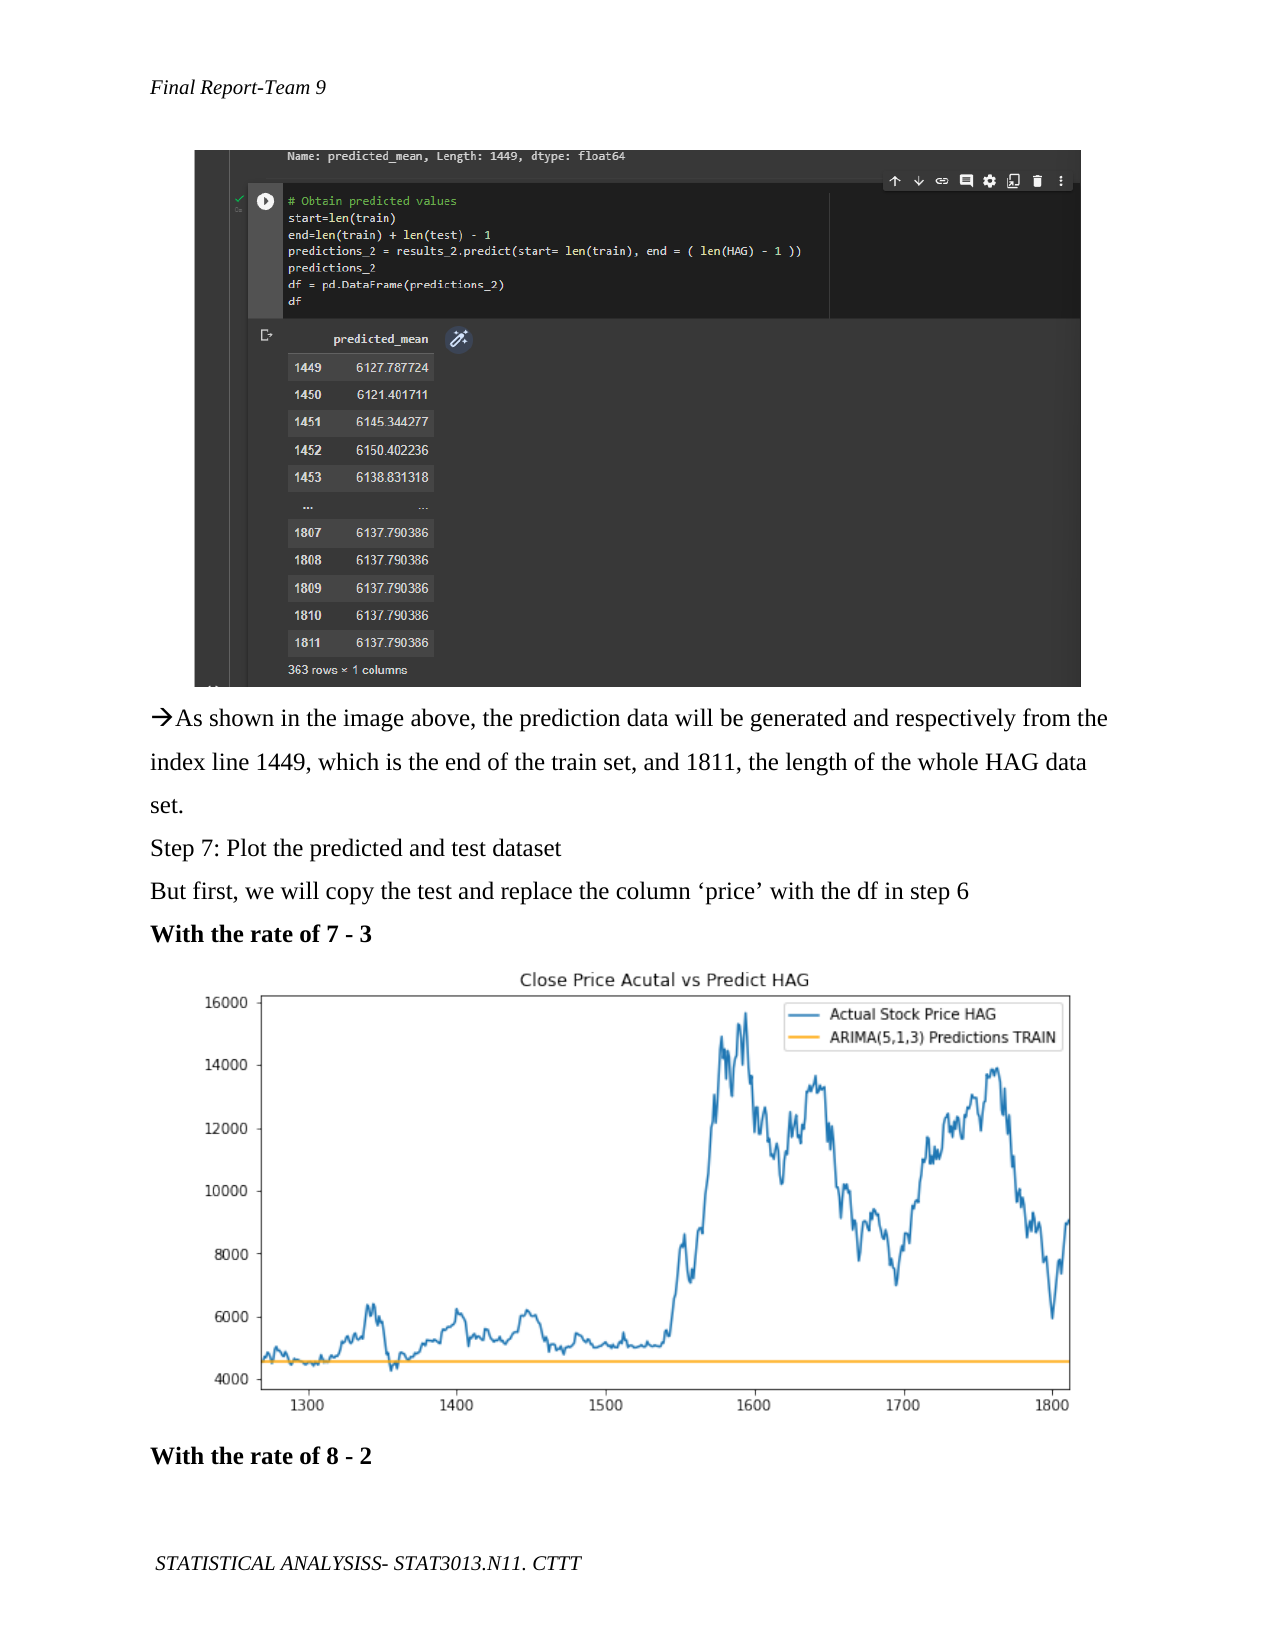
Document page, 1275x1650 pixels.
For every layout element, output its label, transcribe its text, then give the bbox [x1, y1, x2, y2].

text With the rate of 7 - 3 [150, 919, 1125, 948]
text But first, we will copy the test and replace the column ‘price’ with the df in step 6 [150, 876, 1125, 905]
picture [194, 962, 1081, 1424]
text As shown in the image above, the prediction data will be generated and respectively from the index line 1449, which is the end of the train set, and 1811, the length of the whole HAG data set. [150, 703, 1125, 818]
text Step 7: Plot the predicted and test dataset [150, 833, 1125, 862]
picture [194, 150, 1081, 687]
text With the rate of 8 - 2 [150, 1441, 1125, 1470]
